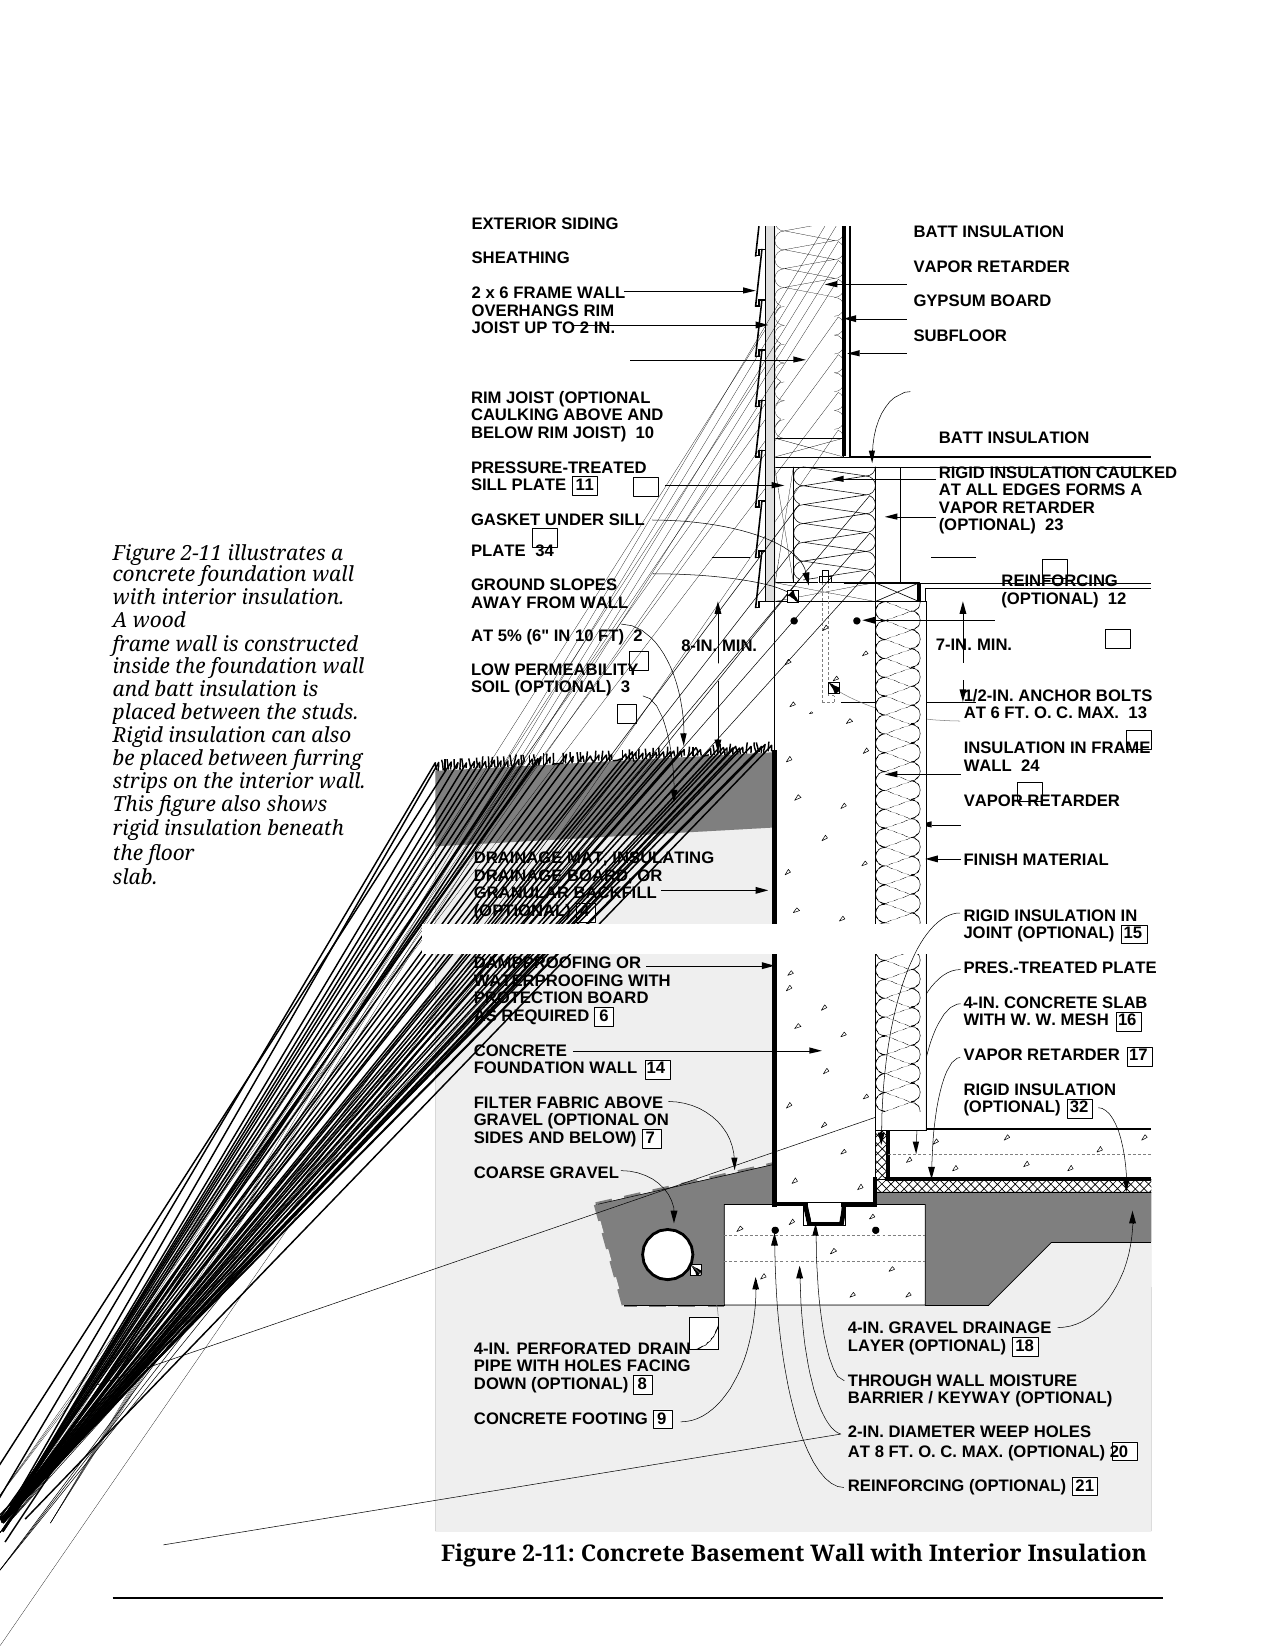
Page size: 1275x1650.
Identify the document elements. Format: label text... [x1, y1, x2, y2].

text 2-IN. DIAMETER WEEP HOLES [848, 1423, 1106, 1441]
picture [876, 655, 926, 924]
picture [876, 954, 914, 1130]
text FINISH MATERIAL [963, 849, 1185, 869]
picture [804, 1203, 845, 1225]
text VAPOR RETARDER [963, 790, 1155, 809]
picture [882, 954, 926, 1130]
text 4-IN. GRAVEL DRAINAGE LAYER (OPTIONAL) 18 [848, 1320, 1106, 1355]
text INSULATION IN FRAME WALL 24 [963, 739, 1153, 774]
picture [788, 591, 798, 602]
picture [693, 1265, 701, 1273]
text 8-IN. MIN. 7-IN. MIN. [681, 635, 1155, 655]
subtitle Figure 2-11: Concrete Basement Wall with Interior Insulation [441, 1537, 1246, 1568]
text VAPOR RETARDER 17 [963, 1045, 1185, 1064]
picture [690, 1318, 718, 1349]
text PRESSURE-TREATED SILL PLATE 11 [471, 459, 649, 494]
text RIGID INSULATION CAULKED AT ALL EDGES FORMS A VAPOR RETARDER (OPTIONAL) 23 [938, 464, 1179, 534]
text REINFORCING (OPTIONAL) 12 [1001, 573, 1129, 608]
text AT 8 FT. O. C. MAX. (OPTIONAL) 20 REINFORCING (OPTIONAL) 21 [848, 1441, 1243, 1495]
text PRES.-TREATED PLATE [963, 958, 1185, 977]
text frame wall is constructed inside the foundation wall and batt insulation is placed between the studs. Rigid insulation can also be placed between furring strips on the interior wall. This figure also shows rigid insulation beneath [112, 633, 371, 841]
text CONCRETE FOOTING 9 [474, 1408, 691, 1428]
text 2 x 6 FRAME WALL OVERHANGS RIM JOIST UP TO 2 IN. [471, 285, 627, 337]
text GROUND SLOPES AWAY FROM WALL [471, 577, 630, 612]
text FILTER FABRIC ABOVE GRAVEL (OPTIONAL ON SIDES AND BELOW) 7 [473, 1094, 671, 1147]
text CONCRETE FOUNDATION WALL 14 [473, 1042, 667, 1077]
text COARSE GRAVEL [473, 1163, 716, 1182]
text DAMPPROOFING OR WATERPROOFING WITH PROTECTION BOARD AS REQUIRED 6 [473, 954, 672, 1024]
text THROUGH WALL MOISTURE BARRIER / KEYWAY (OPTIONAL) [848, 1372, 1115, 1407]
text Figure 2-11 illustrates a concrete foundation wall with interior insulation. A wood [112, 542, 365, 633]
text LOW PERMEABILITY SOIL (OPTIONAL) 3 [471, 661, 641, 696]
text 4-IN. PERFORATED DRAIN PIPE WITH HOLES FACING DOWN (OPTIONAL) 8 [474, 1340, 691, 1393]
text RIGID INSULATION (OPTIONAL) 32 [963, 1081, 1118, 1116]
text the floor slab. [112, 841, 227, 889]
text BATT INSULATION [938, 428, 1179, 447]
text BATT INSULATION VAPOR RETARDER GYPSUM BOARD SUBFLOOR [913, 222, 1072, 345]
text RIGID INSULATION IN JOINT (OPTIONAL) 15 [963, 907, 1185, 942]
text GASKET UNDER SILL [471, 510, 665, 529]
picture [876, 621, 926, 635]
text RIM JOIST (OPTIONAL CAULKING ABOVE AND BELOW RIM JOIST) 10 [471, 389, 665, 442]
text PLATE 34 [471, 542, 976, 559]
text 4-IN. CONCRETE SLAB WITH W. W. MESH 16 [963, 994, 1150, 1029]
text EXTERIOR SIDING SHEATHING [471, 213, 621, 267]
picture [876, 602, 926, 620]
text 1/2-IN. ANCHOR BOLTS AT 6 FT. O. C. MAX. 13 [963, 687, 1155, 722]
text DRAINAGE MAT, INSULATING DRAINAGE BOARD, OR GRANULAR BACKFILL (OPTIONAL) 4 [473, 850, 716, 920]
picture [691, 1265, 699, 1275]
picture [829, 683, 839, 693]
